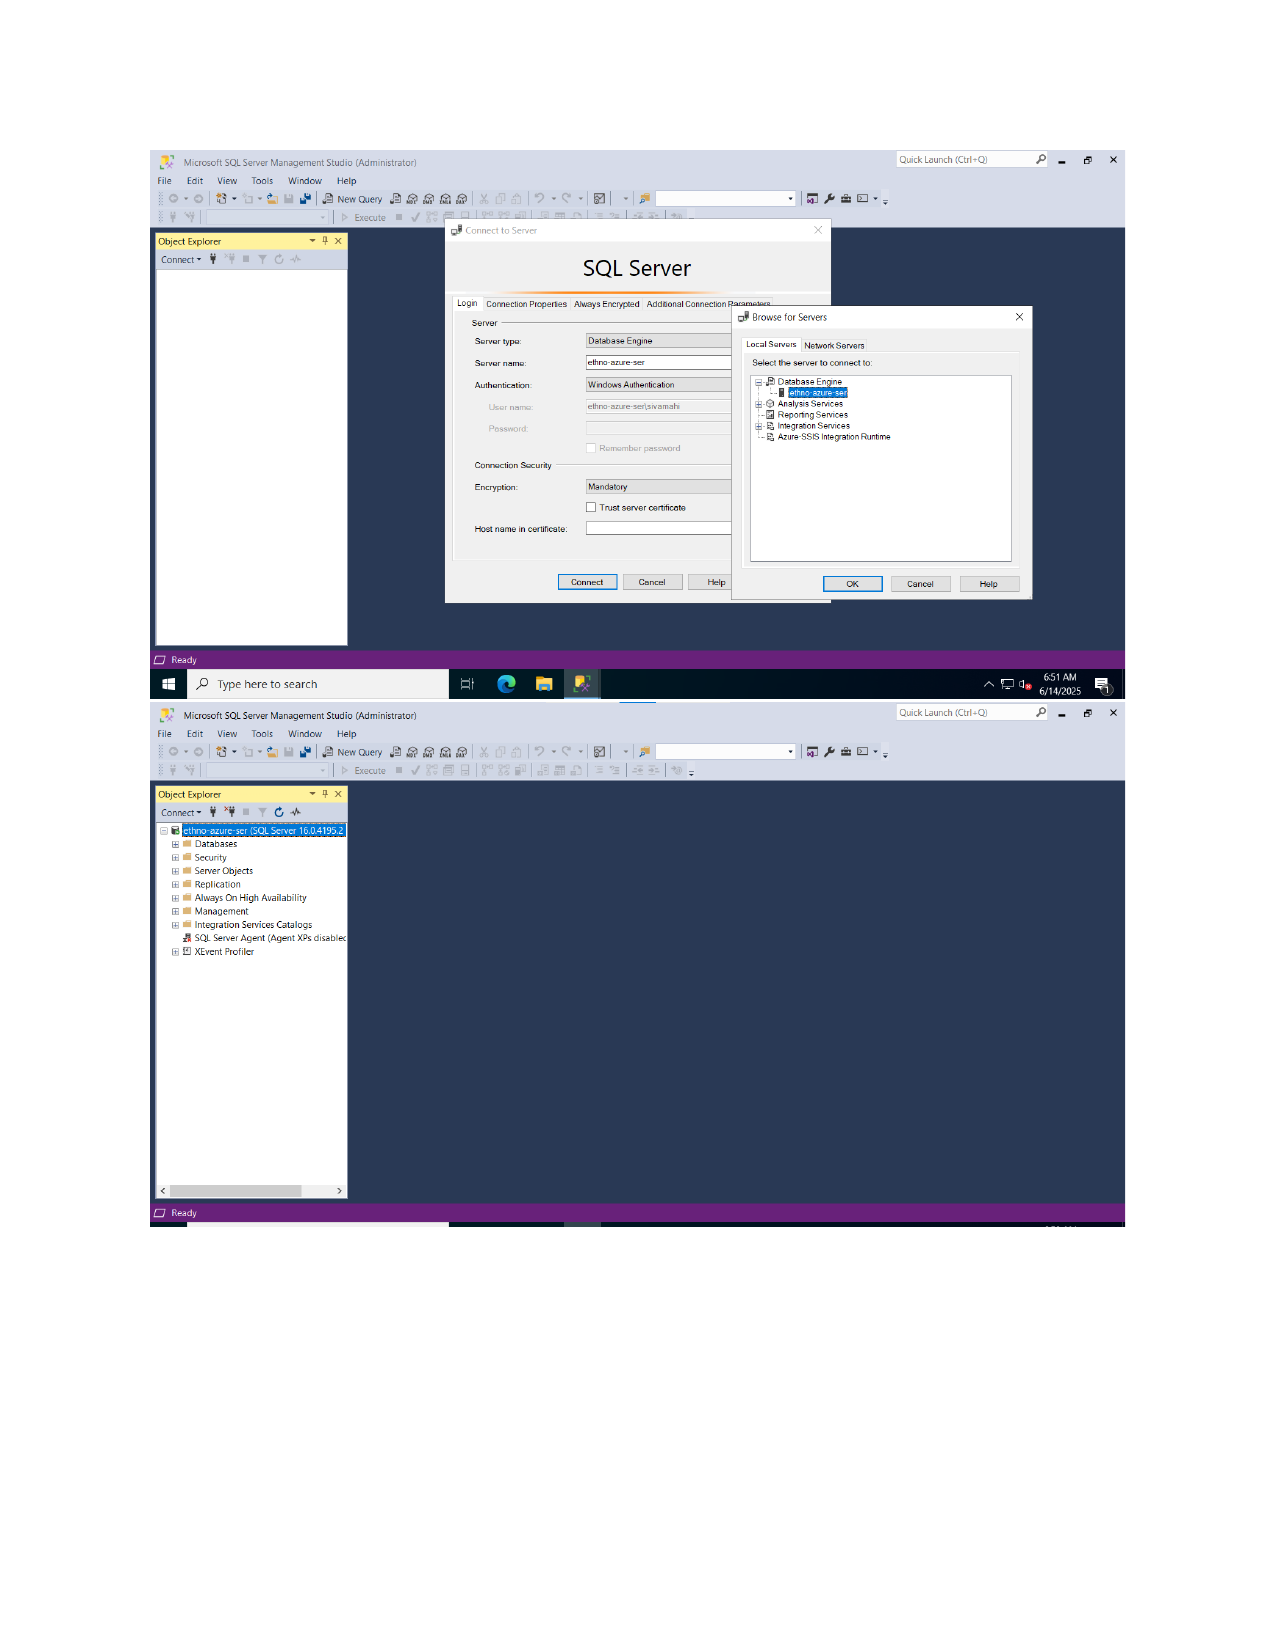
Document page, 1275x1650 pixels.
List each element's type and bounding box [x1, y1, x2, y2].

picture [150, 702, 1125, 1227]
picture [150, 150, 1125, 699]
